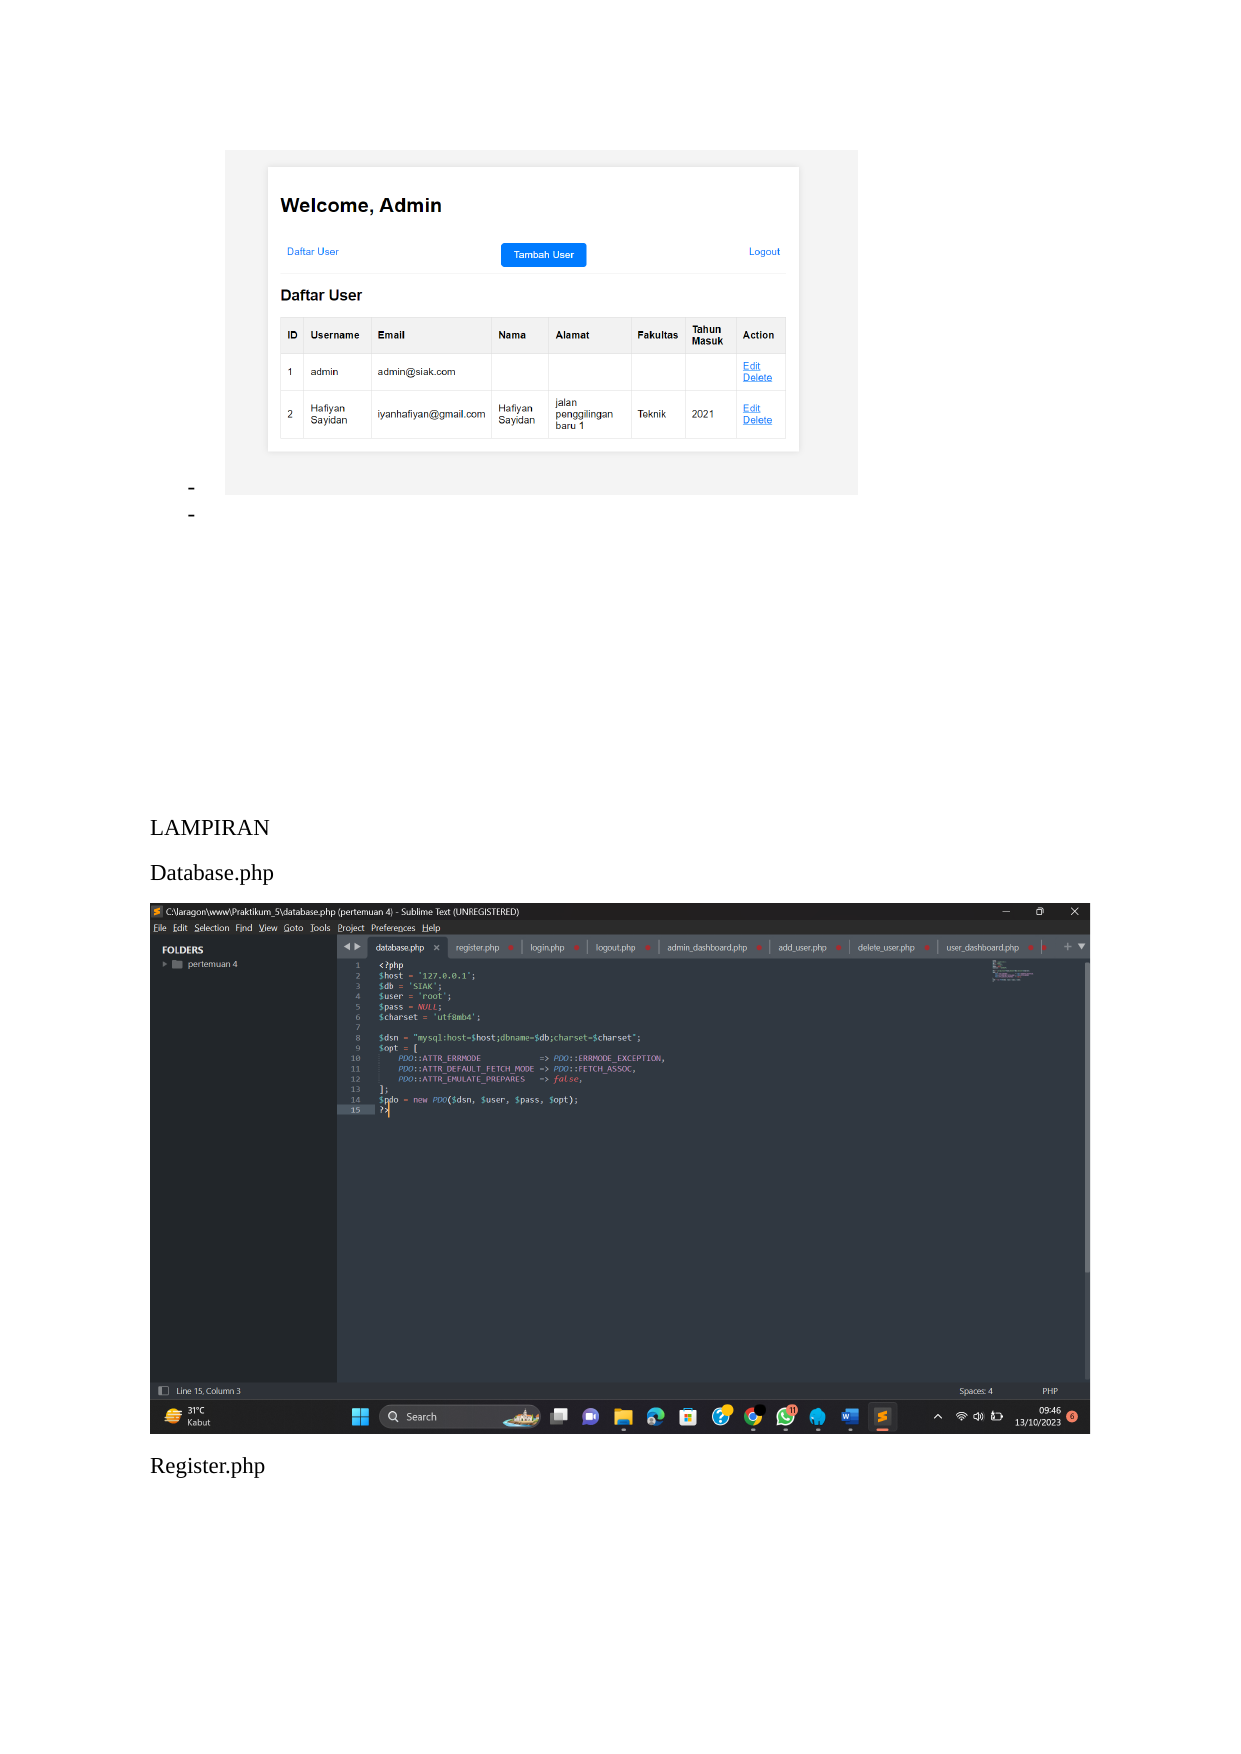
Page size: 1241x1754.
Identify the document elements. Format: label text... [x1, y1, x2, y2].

text Register.php [150, 1452, 1090, 1479]
text Database.php [150, 859, 1090, 885]
picture [225, 150, 858, 495]
text LAMPIRAN [150, 814, 1090, 840]
picture [150, 903, 1091, 1434]
